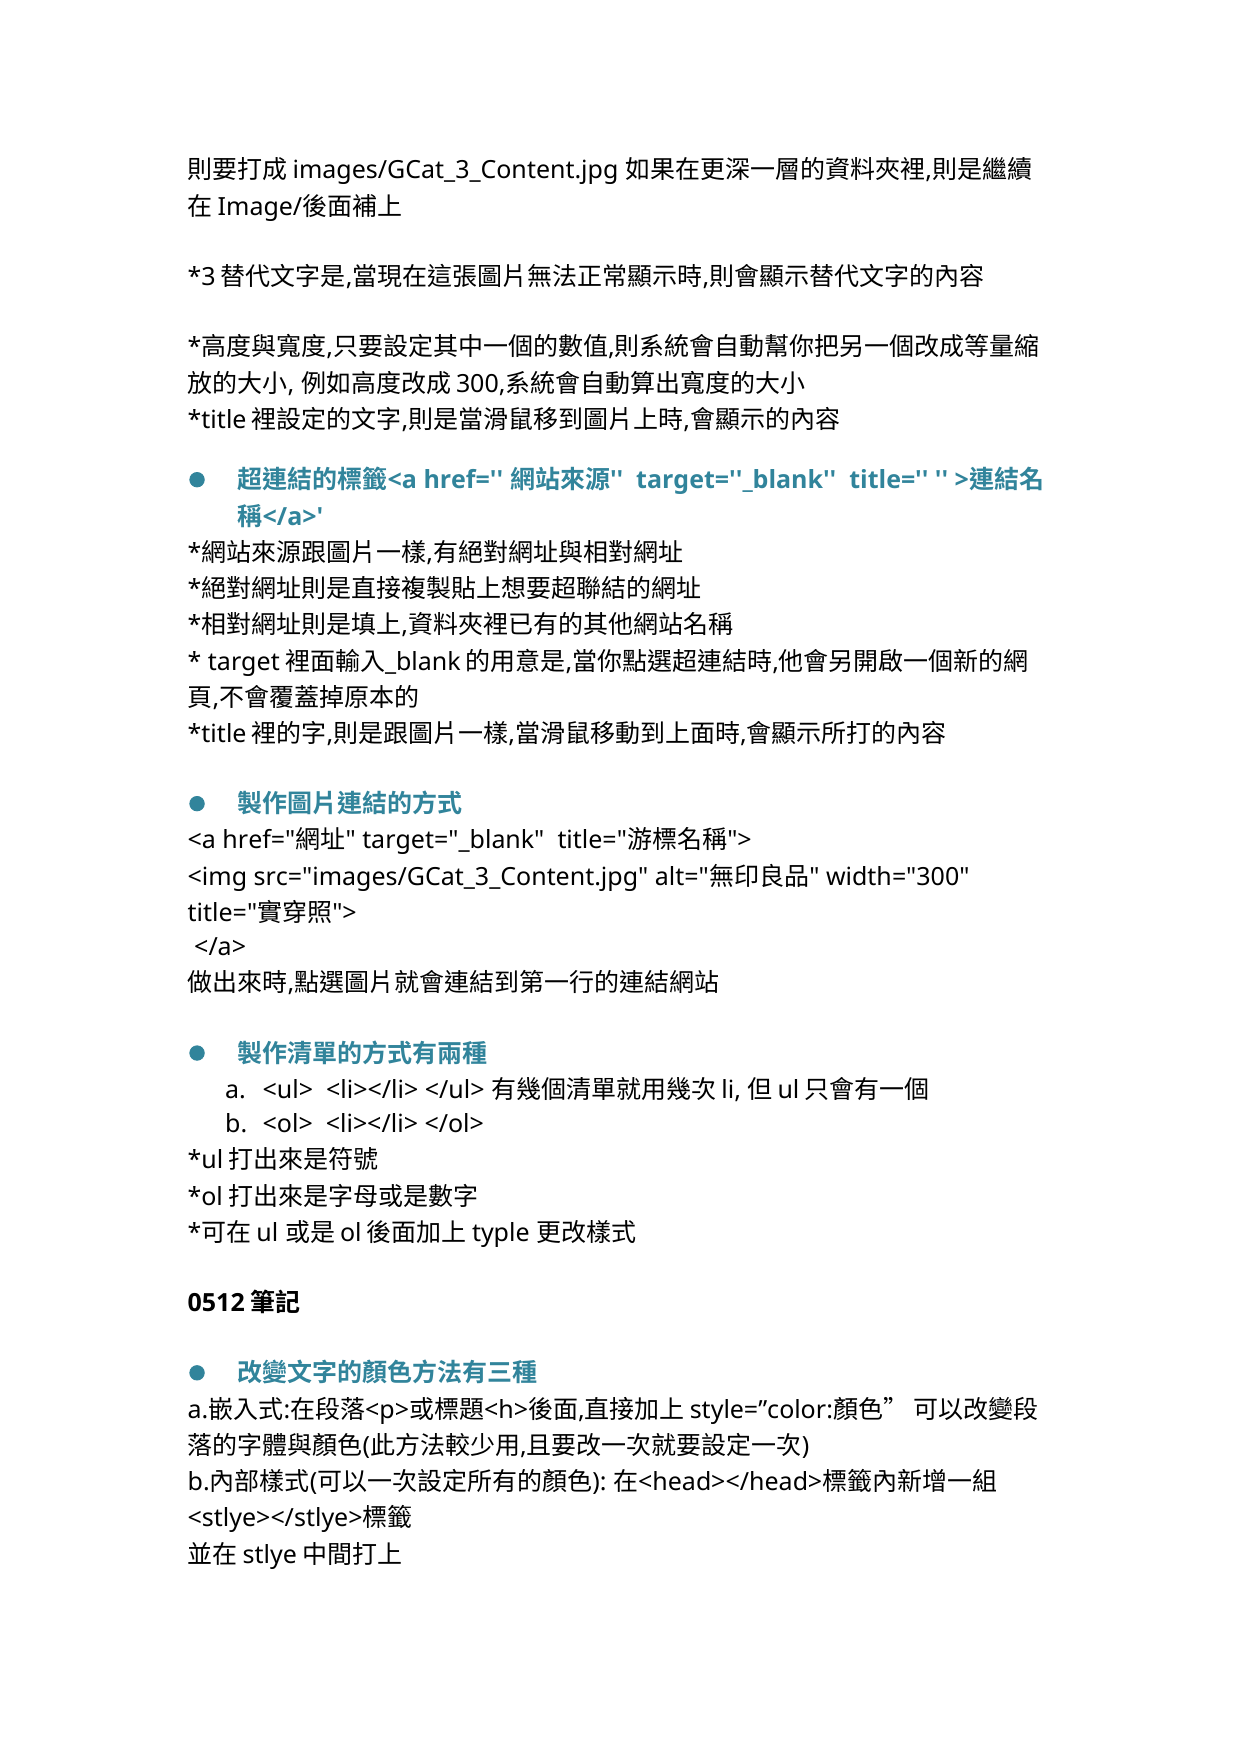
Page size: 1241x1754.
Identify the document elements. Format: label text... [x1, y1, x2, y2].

text *ul打出來是符號 [187, 1140, 1053, 1176]
text 0512筆記 [187, 1282, 1053, 1319]
list 改變文字的顏色方法有三種 [187, 1353, 1053, 1389]
text b.內部樣式(可以一次設定所有的顏色): 在<head></head>標籤內新增一組<stlye></stlye>標籤 [187, 1462, 1053, 1534]
text </a> [187, 929, 1053, 963]
text *可在ul 或是ol後面加上 typle 更改樣式 [187, 1212, 1053, 1248]
text *title裡的字,則是跟圖片一樣,當滑鼠移動到上面時,會顯示所打的內容 [187, 713, 1053, 750]
text *title裡設定的文字,則是當滑鼠移到圖片上時,會顯示的內容 [187, 399, 1053, 436]
text *ol打出來是字母或是數字 [187, 1176, 1053, 1212]
text * target裡面輸入_blank的用意是,當你點選超連結時,他會另開啟一個新的網頁,不會覆蓋掉原本的 [187, 641, 1053, 713]
text *相對網址則是填上,資料夾裡已有的其他網站名稱 [187, 605, 1053, 641]
list 超連結的標籤<a href='' 網站來源'' target=''_blank'' title='' '' >連結名稱</a>' [187, 460, 1053, 532]
text 並在stlye中間打上 [187, 1534, 1053, 1570]
text 則要打成images/GCat_3_Content.jpg 如果在更深一層的資料夾裡,則是繼續在Image/後面補上 [187, 150, 1053, 222]
text *網站來源跟圖片一樣,有絕對網址與相對網址 [187, 532, 1053, 568]
text a.嵌入式:在段落<p>或標題<h>後面,直接加上style=”color:顏色” 可以改變段落的字體與顏色(此方法較少用,且要改一次就要設定一次) [187, 1389, 1053, 1462]
text *高度與寬度,只要設定其中一個的數值,則系統會自動幫你把另一個改成等量縮放的大小, 例如高度改成300,系統會自動算出寬度的大小 [187, 327, 1053, 399]
list <ul> <li></li> </ul> 有幾個清單就用幾次li, 但ul只會有一個 [225, 1069, 1053, 1106]
list 製作圖片連結的方式 [187, 784, 1053, 820]
list 製作清單的方式有兩種 [187, 1033, 1053, 1069]
text 做出來時,點選圖片就會連結到第一行的連結網站 [187, 963, 1053, 999]
text <a href="網址" target="_blank" title="游標名稱"> [187, 820, 1053, 856]
text *3替代文字是,當現在這張圖片無法正常顯示時,則會顯示替代文字的內容 [187, 257, 1053, 293]
text <img src="images/GCat_3_Content.jpg" alt="無印良品" width="300" title="實穿照"> [187, 856, 1053, 929]
text *絕對網址則是直接複製貼上想要超聯結的網址 [187, 568, 1053, 605]
list <ol> <li></li> </ol> [225, 1106, 1053, 1140]
